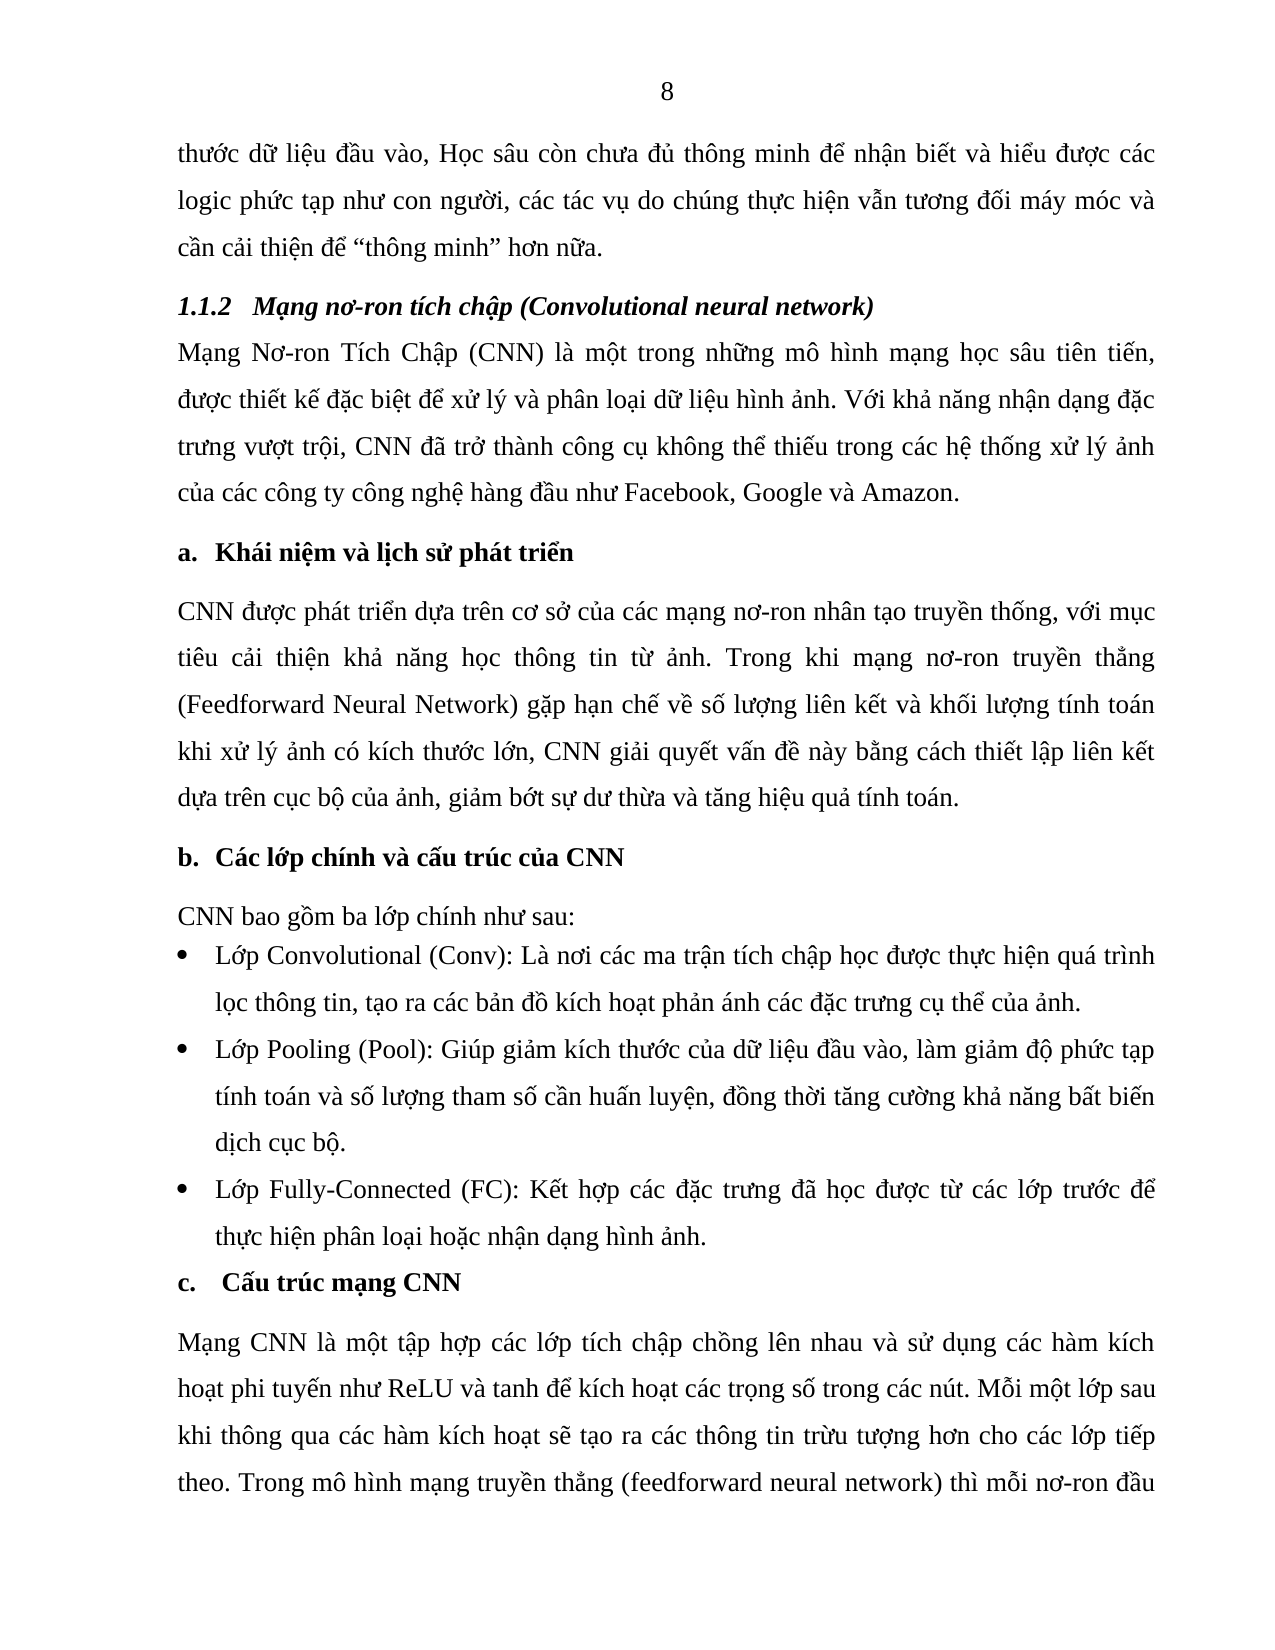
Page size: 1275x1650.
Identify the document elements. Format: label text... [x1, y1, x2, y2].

subtitle Mạng nơ-ron tích chập (Convolutional neural network) [177, 290, 1157, 321]
text CNN bao gồm ba lớp chính như sau: [177, 900, 1157, 931]
list Khái niệm và lịch sử phát triển [177, 536, 1157, 567]
list Các lớp chính và cấu trúc của CNN [177, 841, 1157, 872]
list Cấu trúc mạng CNN [177, 1266, 1157, 1298]
list Lớp Pooling (Pool): Giúp giảm kích thước của dữ liệu đầu vào, làm giảm độ phức tạp tính toán và số lượng tham số cần huấn luyện, đồng thời tăng cường khả năng bất biến dịch cục bộ. [177, 1033, 1157, 1157]
text CNN được phát triển dựa trên cơ sở của các mạng nơ-ron nhân tạo truyền thống, với mục tiêu cải thiện khả năng học thông tin từ ảnh. Trong khi mạng nơ-ron truyền thẳng (Feedforward Neural Network) gặp hạn chế về số lượng liên kết và khối lượng tính toán khi xử lý ảnh có kích thước lớn, CNN giải quyết vấn đề này bằng cách thiết lập liên kết dựa trên cục bộ của ảnh, giảm bớt sự dư thừa và tăng hiệu quả tính toán. [177, 595, 1157, 813]
list Lớp Fully-Connected (FC): Kết hợp các đặc trưng đã học được từ các lớp trước để thực hiện phân loại hoặc nhận dạng hình ảnh. [177, 1173, 1157, 1251]
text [177, 1326, 1157, 1497]
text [177, 137, 1157, 262]
text Mạng Nơ-ron Tích Chập (CNN) là một trong những mô hình mạng học sâu tiên tiến, được thiết kế đặc biệt để xử lý và phân loại dữ liệu hình ảnh. Với khả năng nhận dạng đặc trưng vượt trội, CNN đã trở thành công cụ không thể thiếu trong các hệ thống xử lý ảnh của các công ty công nghệ hàng đầu như Facebook, Google và Amazon. [177, 336, 1157, 508]
list Lớp Convolutional (Conv): Là nơi các ma trận tích chập học được thực hiện quá trình lọc thông tin, tạo ra các bản đồ kích hoạt phản ánh các đặc trưng cụ thể của ảnh. [177, 939, 1157, 1017]
